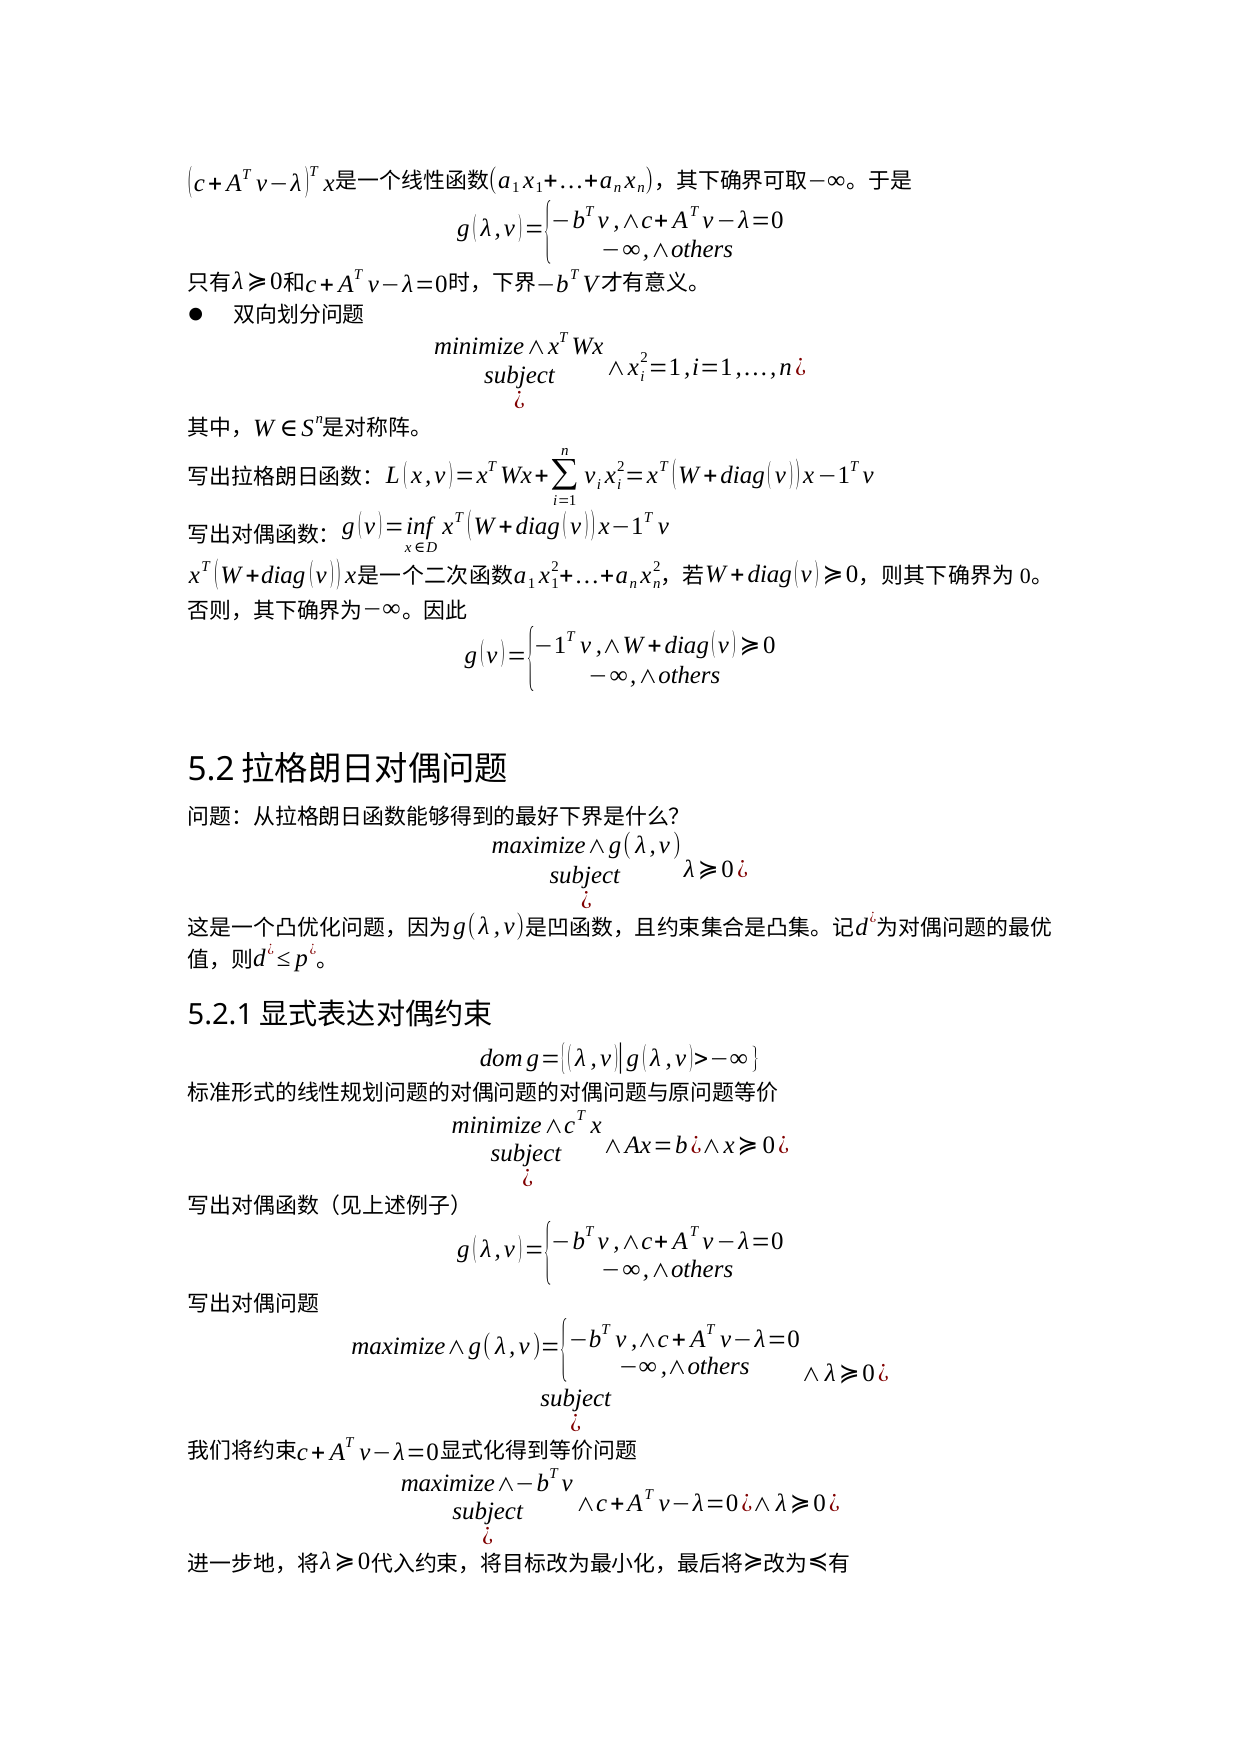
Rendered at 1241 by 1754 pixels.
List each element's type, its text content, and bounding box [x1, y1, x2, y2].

text 写出对偶函数： [187, 508, 1053, 556]
text 标准形式的线性规划问题的对偶问题的对偶问题与原问题等价 [187, 1075, 1053, 1107]
list 双向划分问题 [187, 297, 1053, 328]
text 问题：从拉格朗日函数能够得到的最好下界是什么？ [187, 799, 1053, 831]
text 这是一个凸优化问题，因为是凹函数，且约束集合是凸集。记为对偶问题的最优值，则。 [187, 910, 1053, 974]
text 我们将约束显式化得到等价问题 [187, 1433, 1053, 1465]
text 只有和时，下界才有意义。 [187, 265, 1053, 297]
text 写出拉格朗日函数： [187, 441, 1053, 508]
text 进一步地，将代入约束，将目标改为最小化，最后将改为有 [187, 1546, 1053, 1578]
subtitle 5.2拉格朗日对偶问题 [187, 742, 1053, 791]
text 写出对偶函数（见上述例子） [187, 1188, 1053, 1219]
text 是一个线性函数，其下确界可取。于是 [187, 162, 1053, 199]
text 其中，是对称阵。 [187, 409, 1053, 441]
subtitle 5.2.1显式表达对偶约束 [187, 990, 1053, 1033]
text 是一个二次函数，若，则其下确界为0。否则，其下确界为。因此 [187, 556, 1053, 624]
text 写出对偶问题 [187, 1286, 1053, 1317]
